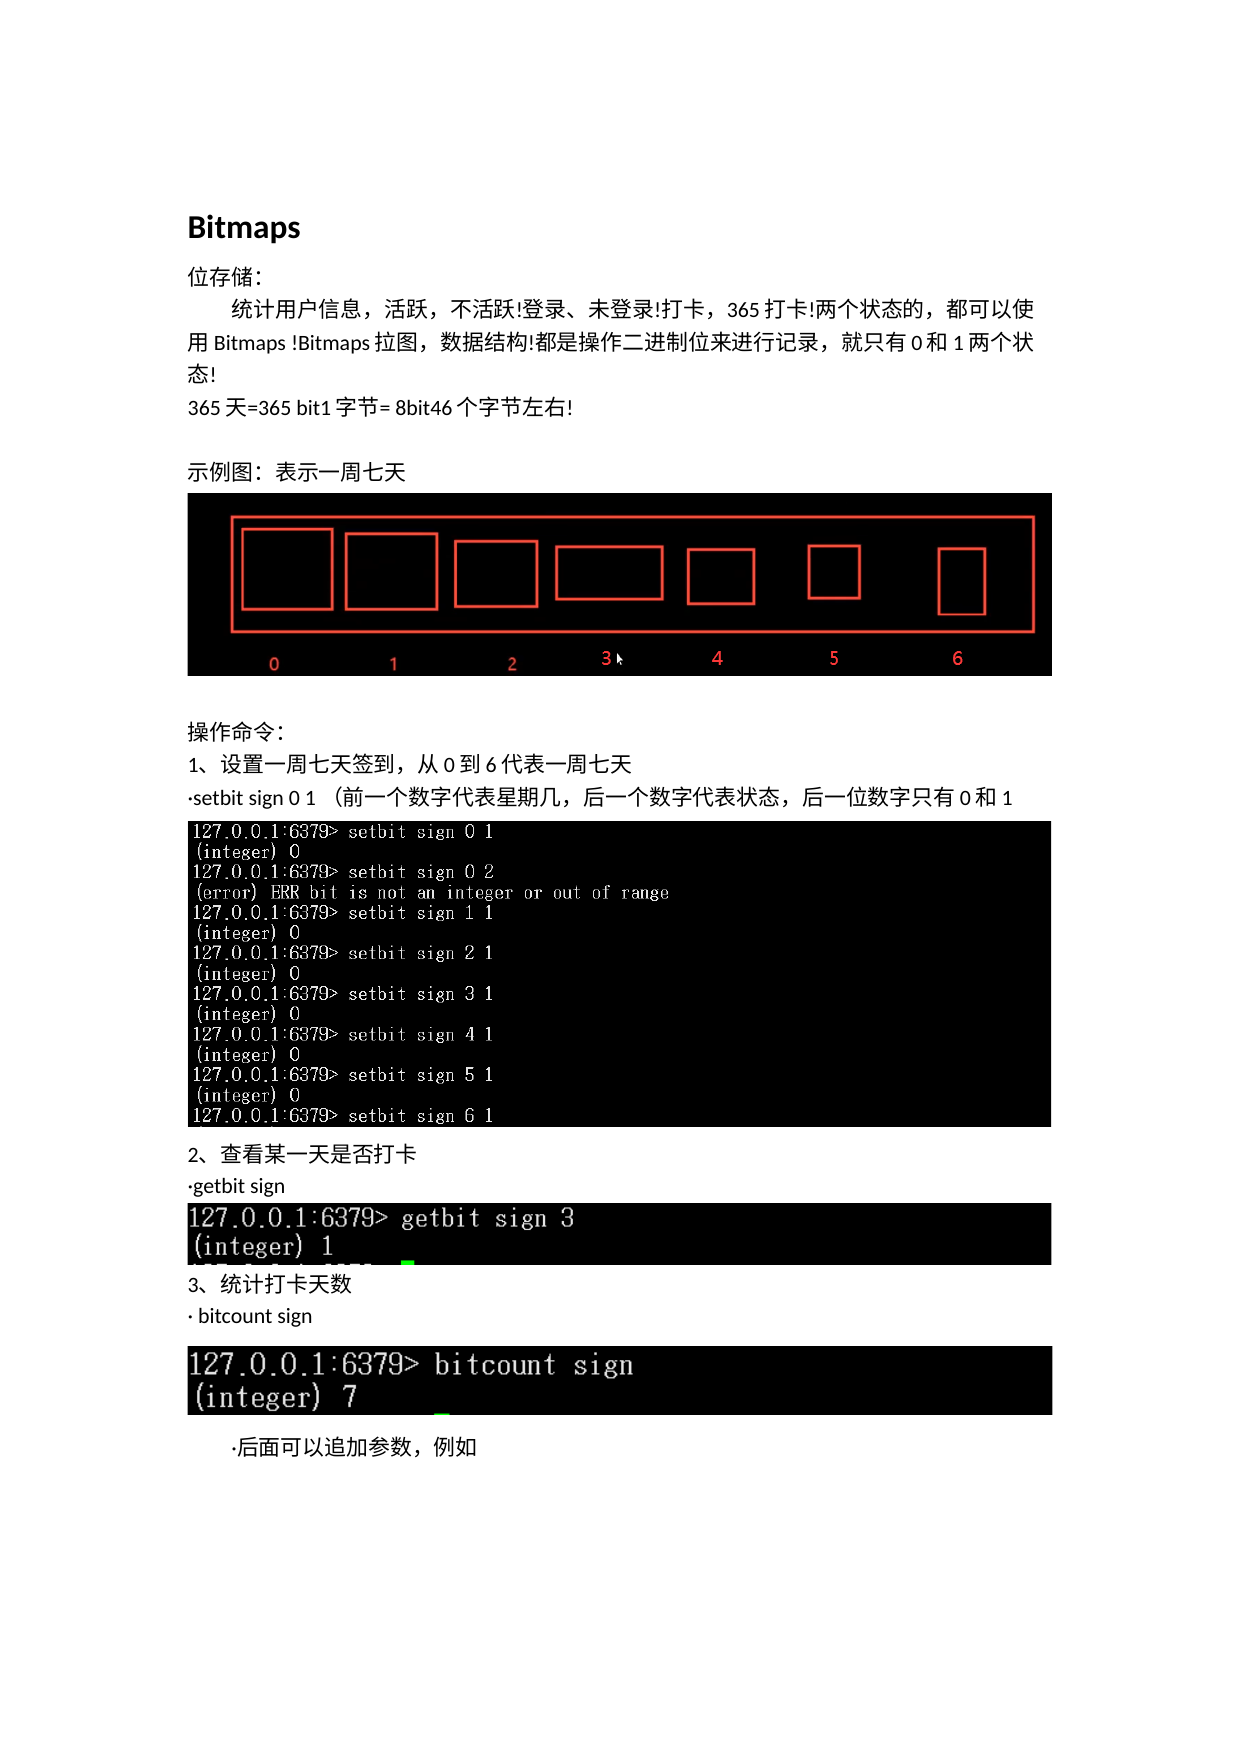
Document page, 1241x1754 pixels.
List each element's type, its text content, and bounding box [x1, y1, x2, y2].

list 统计打卡天数 [187, 1267, 1053, 1299]
list 365天=365 bit1字节= 8bit46个字节左右! [187, 389, 1053, 422]
list ·后面可以追加参数，例如 [187, 1429, 1053, 1462]
list 操作命令： [187, 714, 1053, 747]
list 查看某一天是否打卡 [187, 1137, 1053, 1169]
list 位存储： [187, 259, 1053, 292]
list · bitcount sign [187, 1299, 1053, 1332]
list Bitmaps [187, 194, 1053, 259]
picture [187, 821, 1052, 1127]
list 设置一周七天签到，从0到6代表一周七天 [187, 747, 1053, 779]
picture [187, 1346, 1053, 1415]
list 示例图：表示一周七天 [187, 454, 1053, 487]
picture [187, 1203, 1052, 1265]
list 统计用户信息，活跃，不活跃!登录、未登录!打卡，365打卡!两个状态的，都可以使用Bitmaps !Bitmaps拉图，数据结构!都是操作二进制位来进行记录，就只有0和1两个状态! [187, 292, 1053, 389]
picture [187, 493, 1052, 676]
